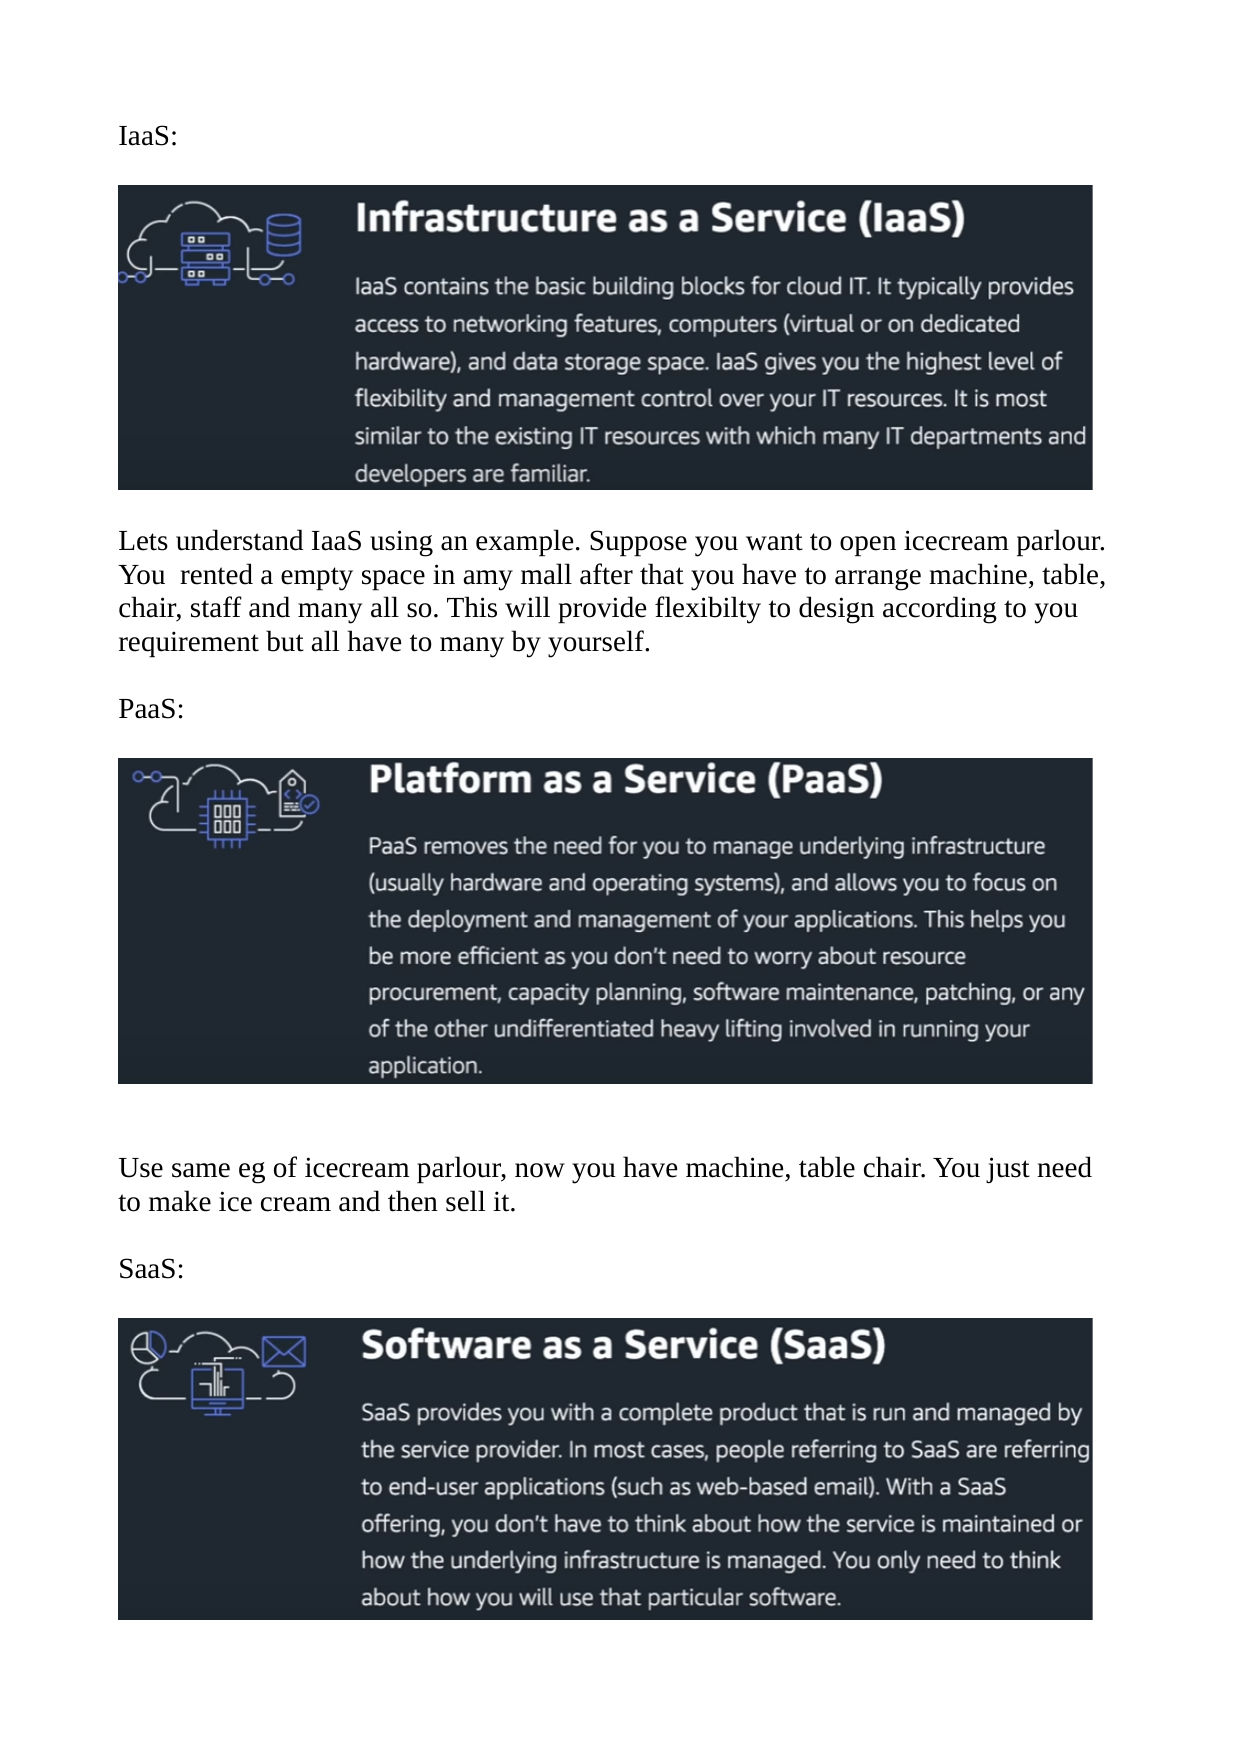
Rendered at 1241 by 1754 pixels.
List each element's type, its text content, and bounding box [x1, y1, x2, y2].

text PaaS: [118, 691, 1122, 725]
picture [118, 1318, 1093, 1620]
text IaaS: [118, 118, 1122, 152]
picture [118, 758, 1093, 1084]
text Lets understand IaaS using an example. Suppose you want to open icecream parlour. You rented a empty space in amy mall after that you have to arrange machine, table, chair, staff and many all so. This will provide flexibilty to design according to you requirement but all have to many by yourself. [118, 523, 1122, 658]
text Use same eg of icecream parlour, now you have machine, table chair. You just need to make ice cream and then sell it. [118, 1151, 1122, 1218]
picture [118, 185, 1093, 490]
text SaaS: [118, 1251, 1122, 1285]
